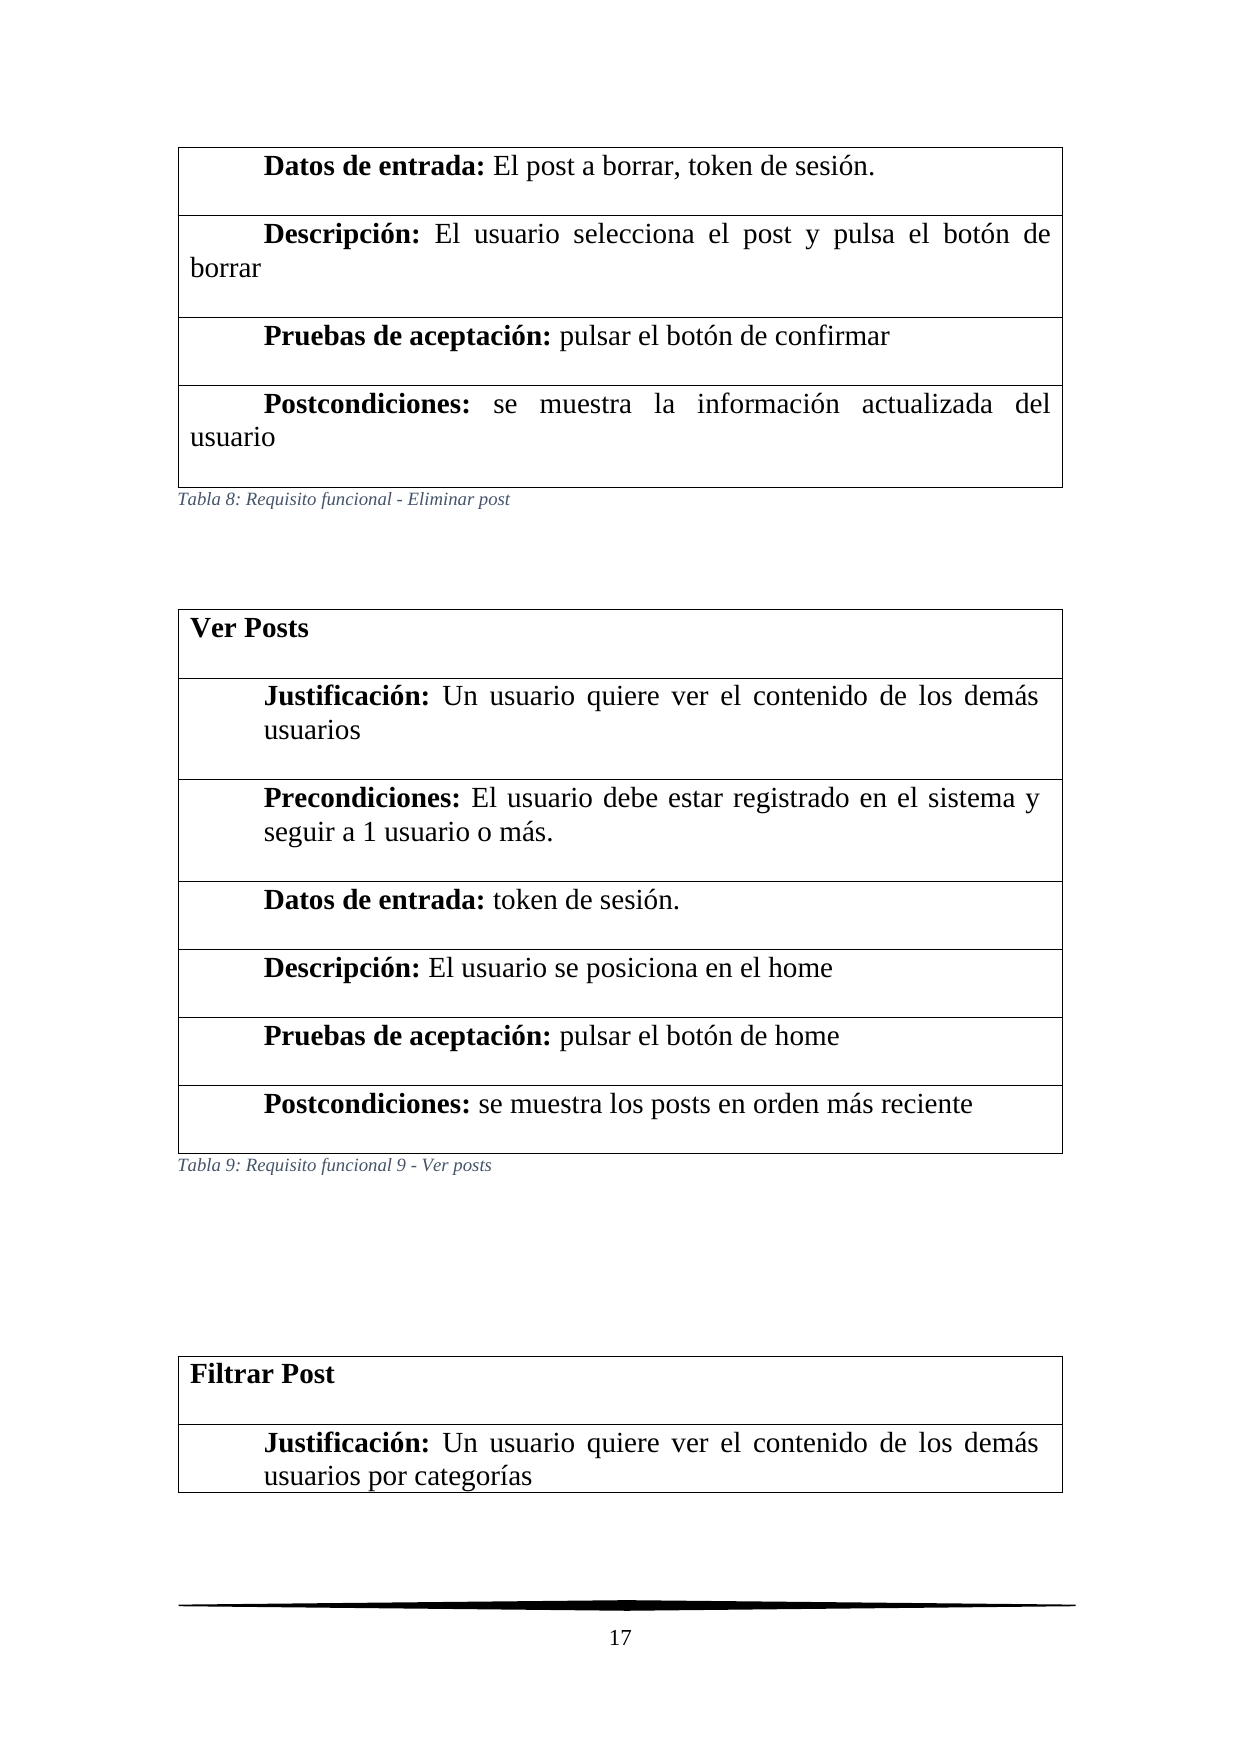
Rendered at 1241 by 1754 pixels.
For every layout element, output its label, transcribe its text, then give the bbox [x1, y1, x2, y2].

text Tabla 8: Requisito funcional - Eliminar post [177, 488, 1063, 509]
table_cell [179, 1425, 1062, 1492]
table_cell Justificación: Un usuario quiere ver el contenido de los demás usuarios [179, 679, 1062, 779]
table_cell Descripción: El usuario selecciona el post y pulsa el botón de borrar [179, 216, 1062, 317]
table_header Ver Posts [179, 610, 1062, 677]
table_cell Datos de entrada: El post a borrar, token de sesión. [179, 148, 1062, 215]
table_header Filtrar Post [179, 1357, 1062, 1424]
table_cell Pruebas de aceptación: pulsar el botón de home [179, 1018, 1062, 1085]
table_cell Postcondiciones: se muestra la información actualizada del usuario [179, 386, 1062, 487]
table_cell Pruebas de aceptación: pulsar el botón de confirmar [179, 318, 1062, 385]
table_cell Precondiciones: El usuario debe estar registrado en el sistema y seguir a 1 usuario o más. [179, 780, 1062, 881]
table_cell Datos de entrada: token de sesión. [179, 882, 1062, 949]
table_cell Descripción: El usuario se posiciona en el home [179, 950, 1062, 1017]
table_cell Postcondiciones: se muestra los posts en orden más reciente [179, 1086, 1062, 1153]
text Tabla 9: Requisito funcional 9 - Ver posts [177, 1154, 1063, 1176]
